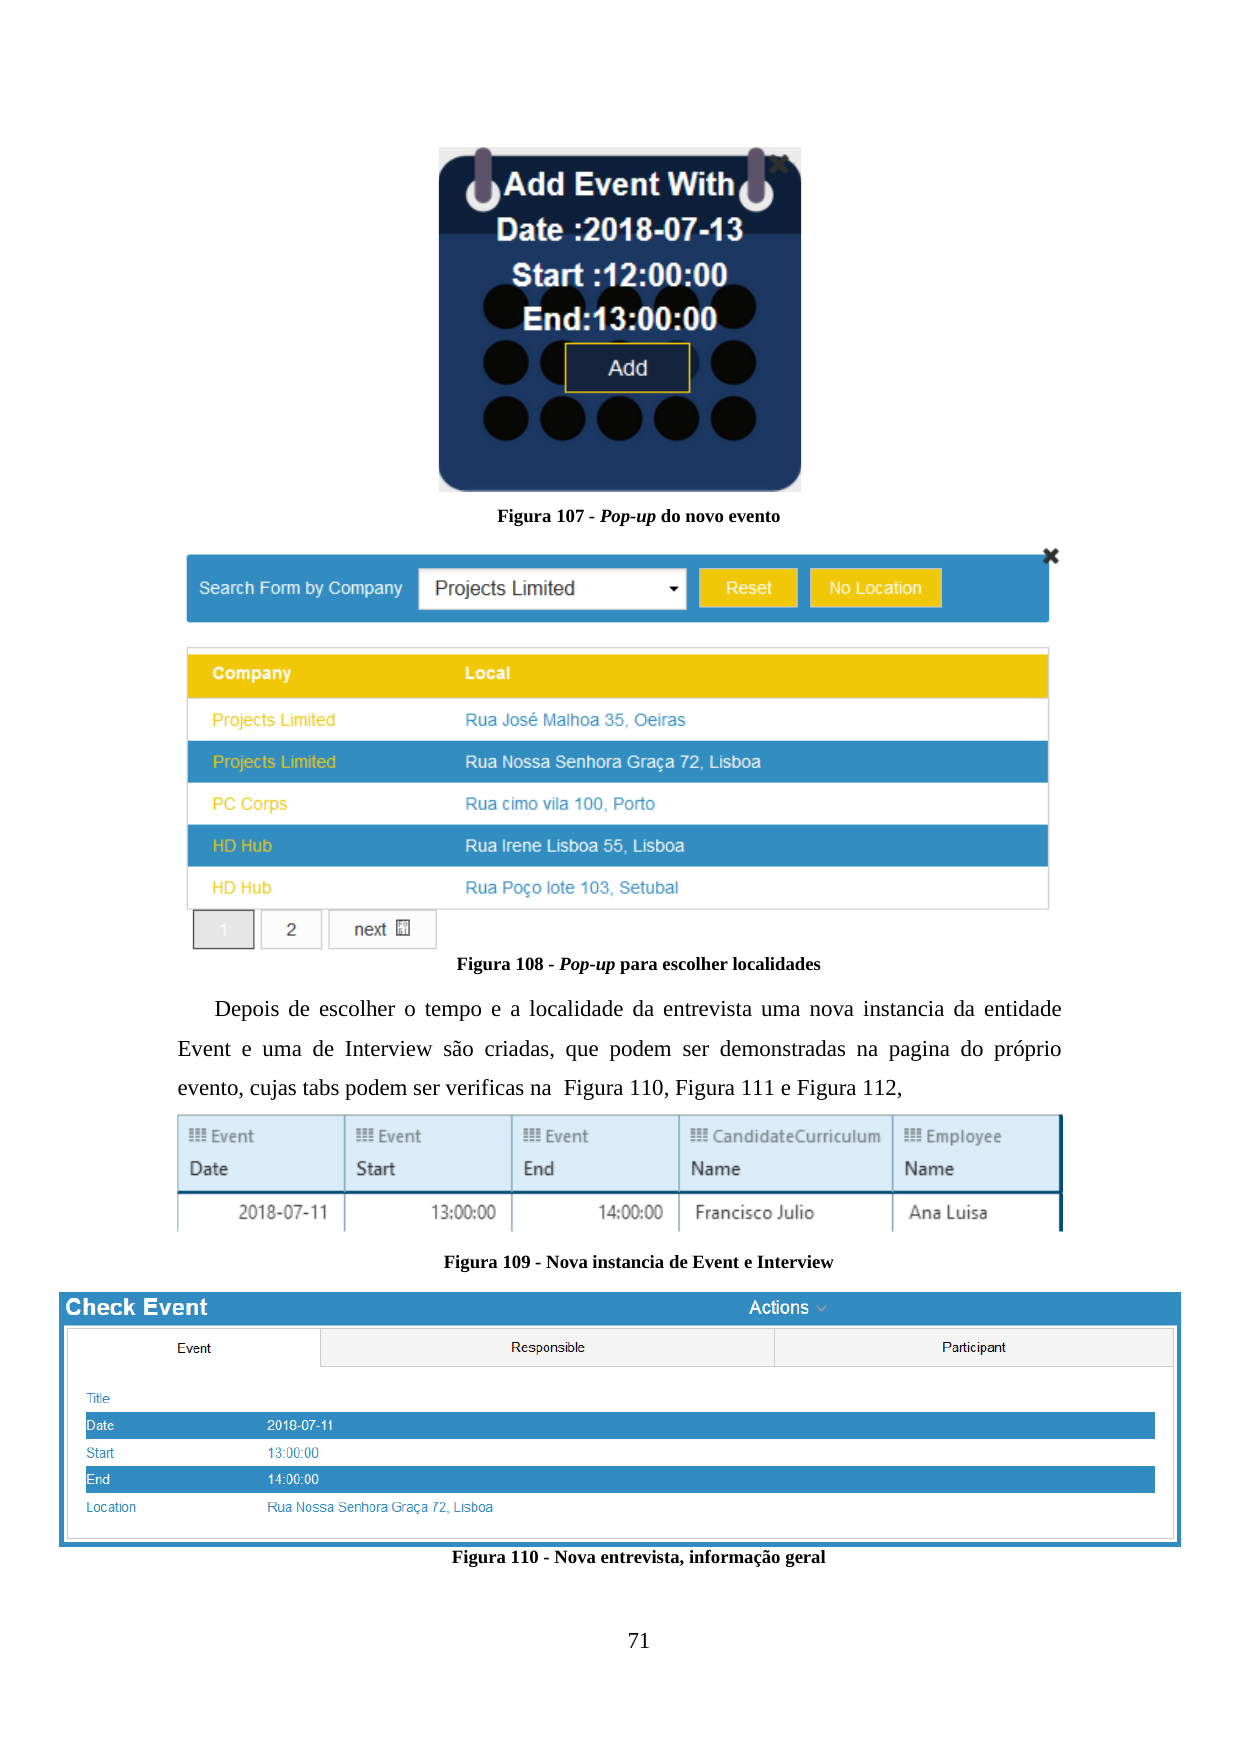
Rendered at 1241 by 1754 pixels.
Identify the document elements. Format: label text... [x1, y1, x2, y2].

picture [177, 546, 1063, 953]
picture [177, 1113, 1063, 1238]
picture [59, 1292, 1182, 1547]
picture [438, 147, 802, 492]
text Depois de escolher o tempo e a localidade da entrevista uma nova instancia da entidade Event e uma de Interview são criadas, que podem ser demonstradas na pagina do próprio evento, cujas tabs podem ser verificas na Figura 110, Figura 111 e Figura 112, [177, 995, 1063, 1101]
